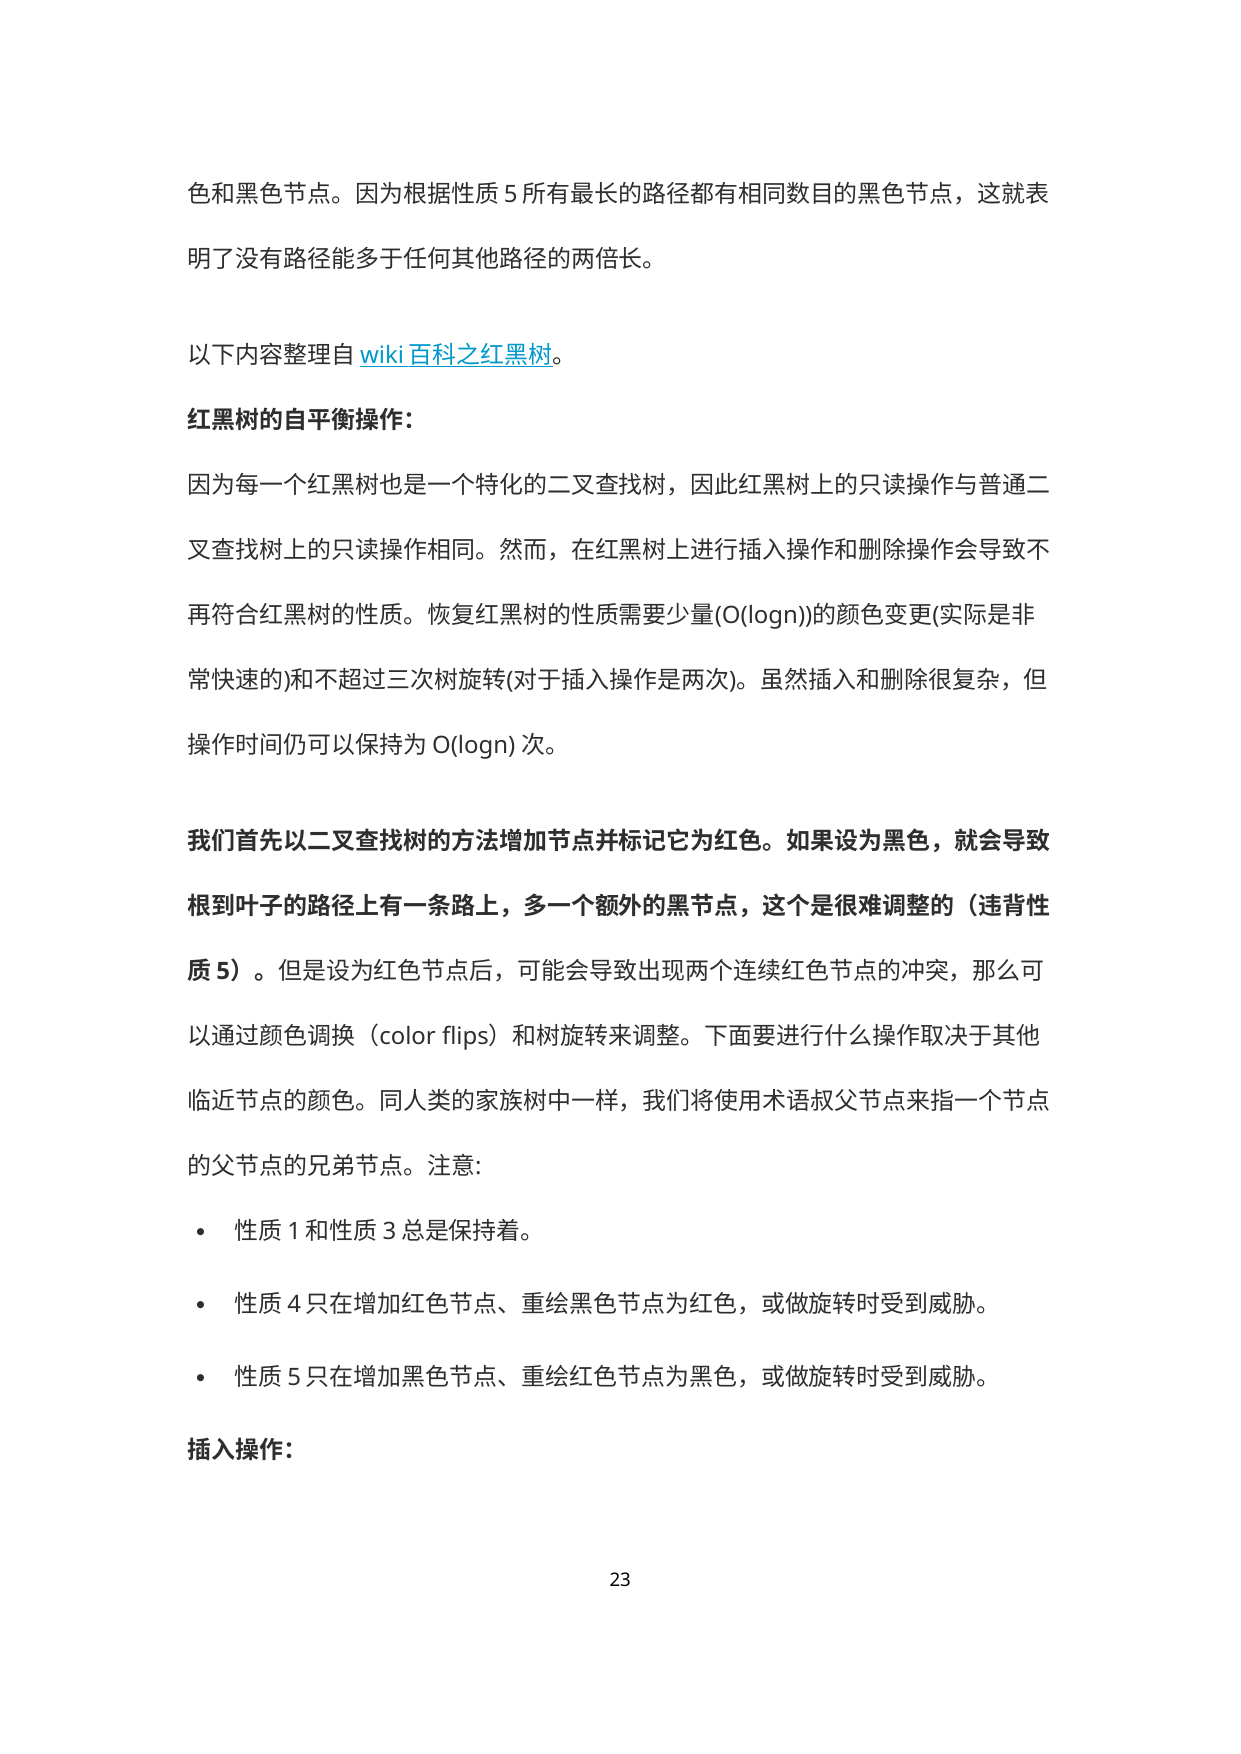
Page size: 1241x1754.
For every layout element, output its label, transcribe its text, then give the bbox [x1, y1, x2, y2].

text 我们首先以二叉查找树的方法增加节点并标记它为红色。如果设为黑色，就会导致根到叶子的路径上有一条路上，多一个额外的黑节点，这个是很难调整的（违背性质5）。但是设为红色节点后，可能会导致出现两个连续红色节点的冲突，那么可以通过颜色调换（color flips）和树旋转来调整。下面要进行什么操作取决于其他临近节点的颜色。同人类的家族树中一样，我们将使用术语叔父节点来指一个节点的父节点的兄弟节点。注意: [187, 807, 1053, 1197]
text 插入操作： [187, 1415, 1053, 1480]
text 以下内容整理自wiki百科之红黑树。 [187, 321, 1053, 386]
list 性质4只在增加红色节点、重绘黑色节点为红色，或做旋转时受到威胁。 [197, 1270, 1053, 1335]
list 性质5只在增加黑色节点、重绘红色节点为黑色，或做旋转时受到威胁。 [197, 1342, 1053, 1407]
text 因为每一个红黑树也是一个特化的二叉查找树，因此红黑树上的只读操作与普通二叉查找树上的只读操作相同。然而，在红黑树上进行插入操作和删除操作会导致不再符合红黑树的性质。恢复红黑树的性质需要少量(O(logn))的颜色变更(实际是非常快速的)和不超过三次树旋转(对于插入操作是两次)。虽然插入和删除很复杂，但操作时间仍可以保持为O(logn) 次。 [187, 451, 1053, 776]
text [187, 159, 1053, 289]
text 红黑树的自平衡操作： [187, 386, 1053, 451]
list 性质1和性质3总是保持着。 [197, 1197, 1053, 1262]
